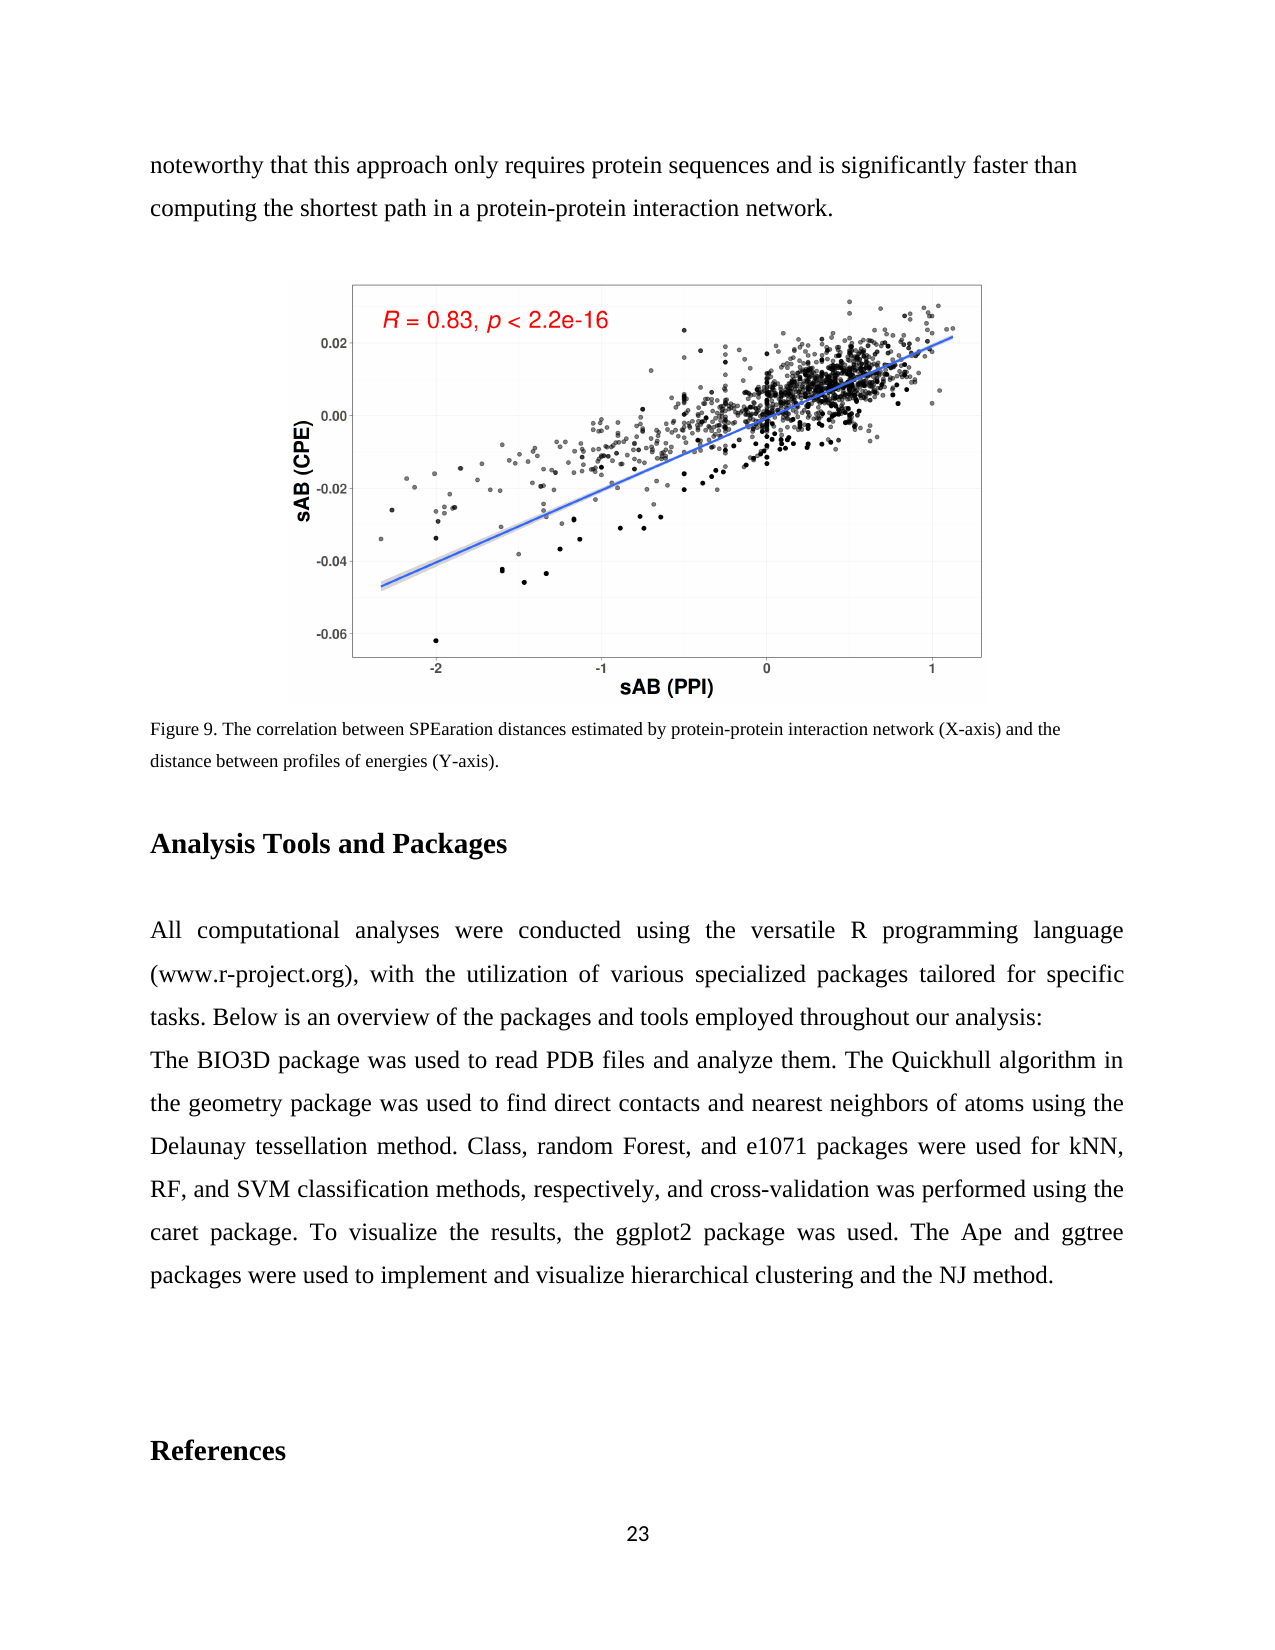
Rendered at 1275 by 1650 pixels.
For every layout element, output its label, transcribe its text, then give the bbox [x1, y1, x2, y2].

text The BIO3D package was used to read PDB files and analyze them. The Quickhull algorithm in the geometry package was used to find direct contacts and nearest neighbors of atoms using the Delaunay tessellation method. Class, random Forest, and e1071 packages were used for kNN, RF, and SVM classification methods, respectively, and cross-validation was performed using the caret package. To visualize the results, the ggplot2 package was used. The Ape and ggtree packages were used to implement and visualize hierarchical clustering and the NJ method. [150, 1045, 1125, 1289]
text All computational analyses were conducted using the versatile R programming language (www.r-project.org), with the utilization of various specialized packages tailored for specific tasks. Below is an overview of the packages and tools employed throughout our analysis: [150, 916, 1125, 1031]
text References [150, 1433, 1125, 1466]
picture [288, 279, 987, 704]
text Figure 9. The correlation between SPEaration distances estimated by protein-protein interaction network (X-axis) and the distance between profiles of energies (Y-axis). [150, 718, 1125, 772]
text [150, 150, 1125, 222]
text Analysis Tools and Packages [150, 826, 1125, 859]
